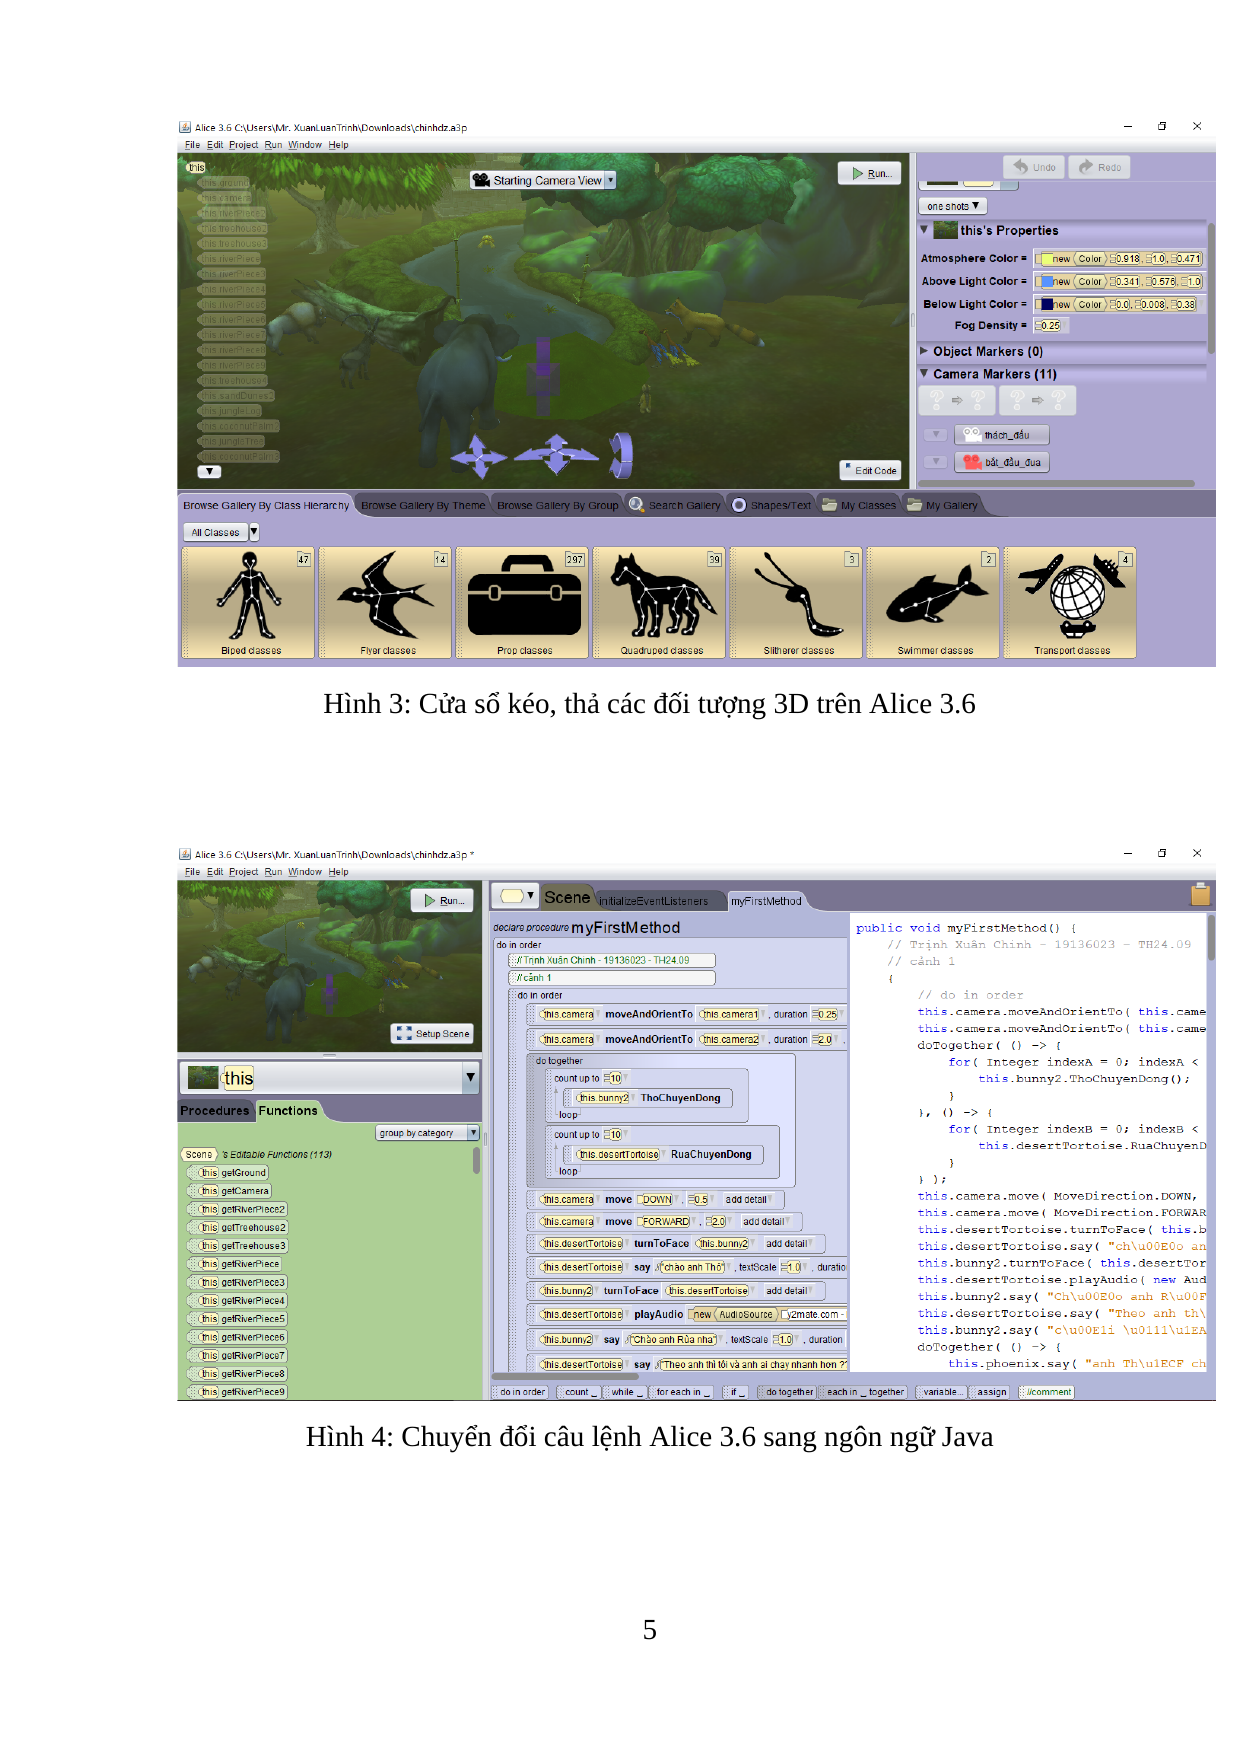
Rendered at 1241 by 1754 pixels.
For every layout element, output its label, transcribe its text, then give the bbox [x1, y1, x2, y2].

text Hình 4: Chuyển đổi câu lệnh Alice 3.6 sang ngôn ngữ Java [177, 1419, 1122, 1453]
text Hình 3: Cửa sổ kéo, thả các đối tượng 3D trên Alice 3.6 [177, 686, 1122, 719]
picture [177, 846, 1216, 1401]
picture [177, 118, 1216, 667]
